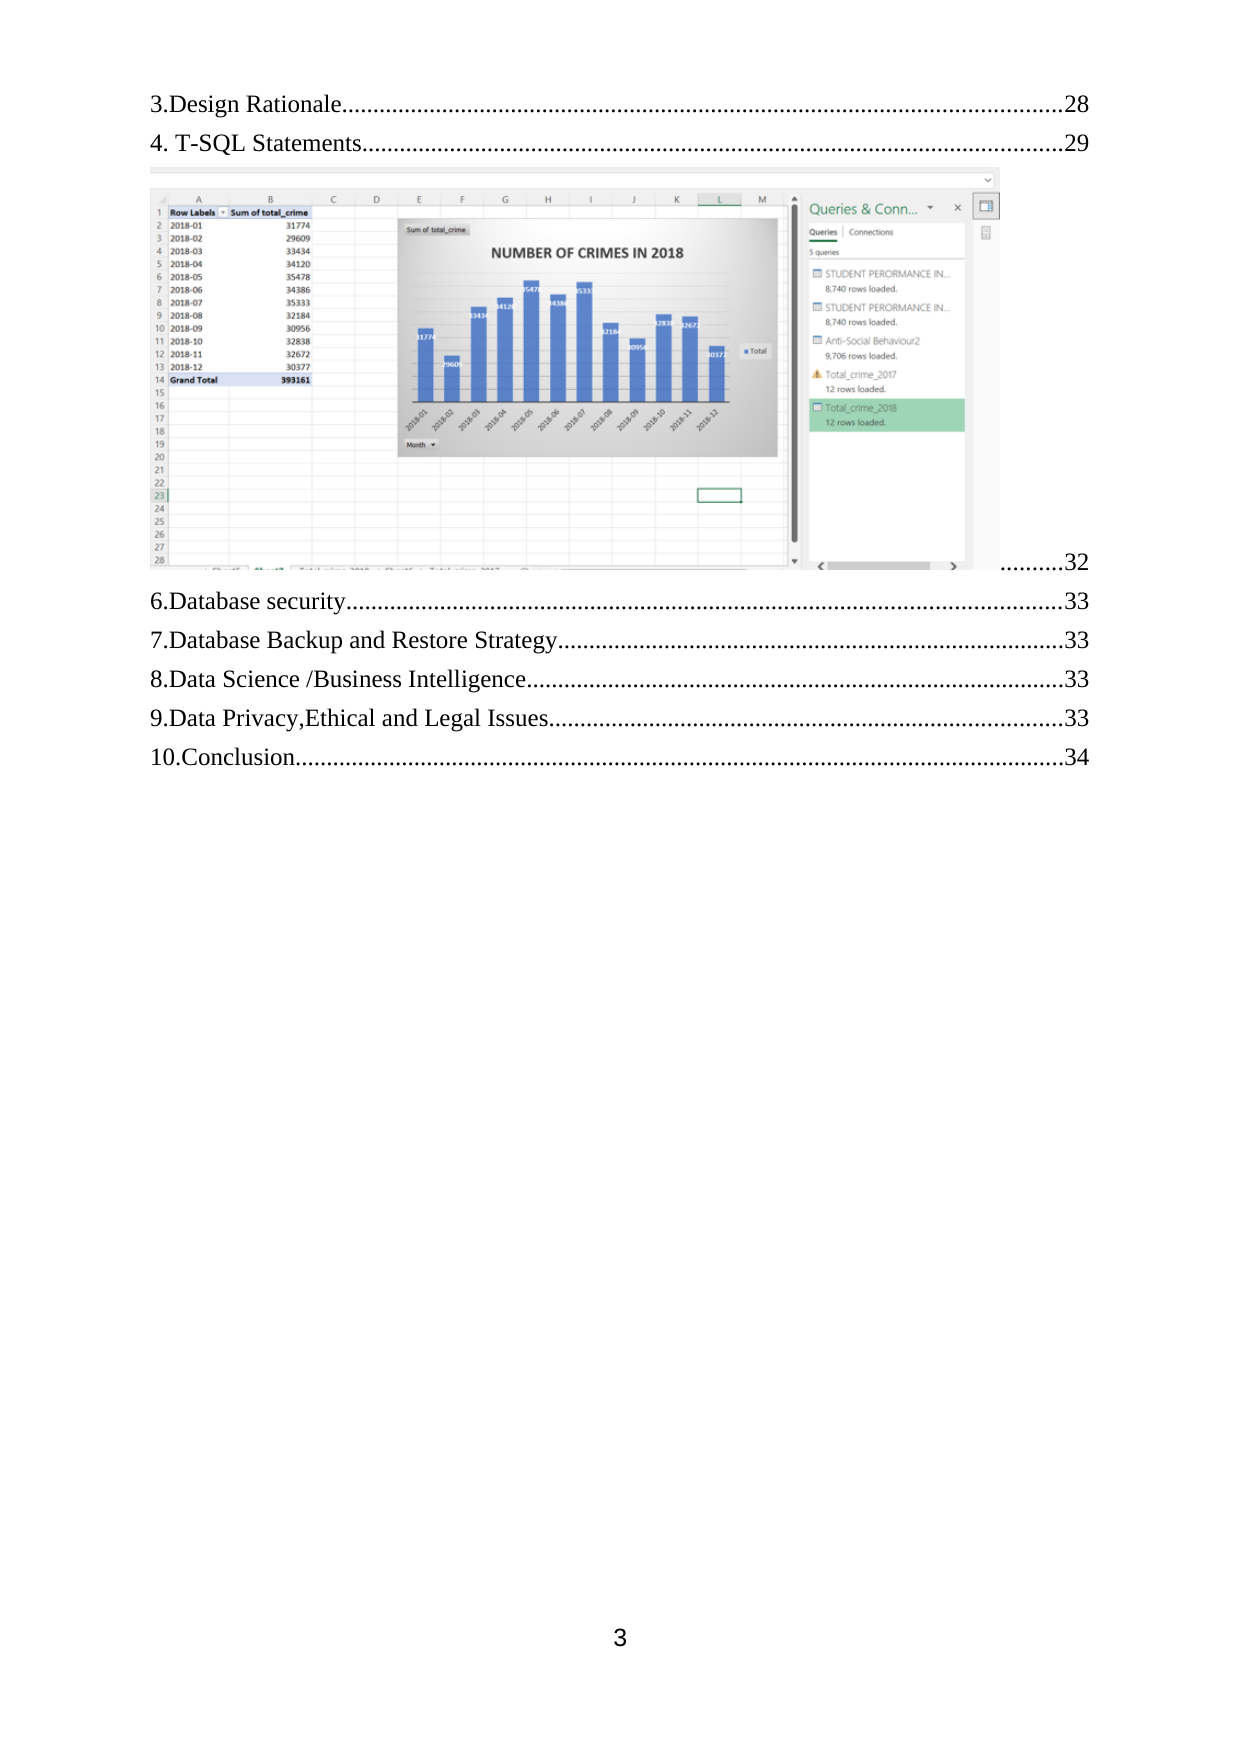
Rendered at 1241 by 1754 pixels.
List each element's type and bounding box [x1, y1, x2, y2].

picture [150, 167, 1000, 570]
